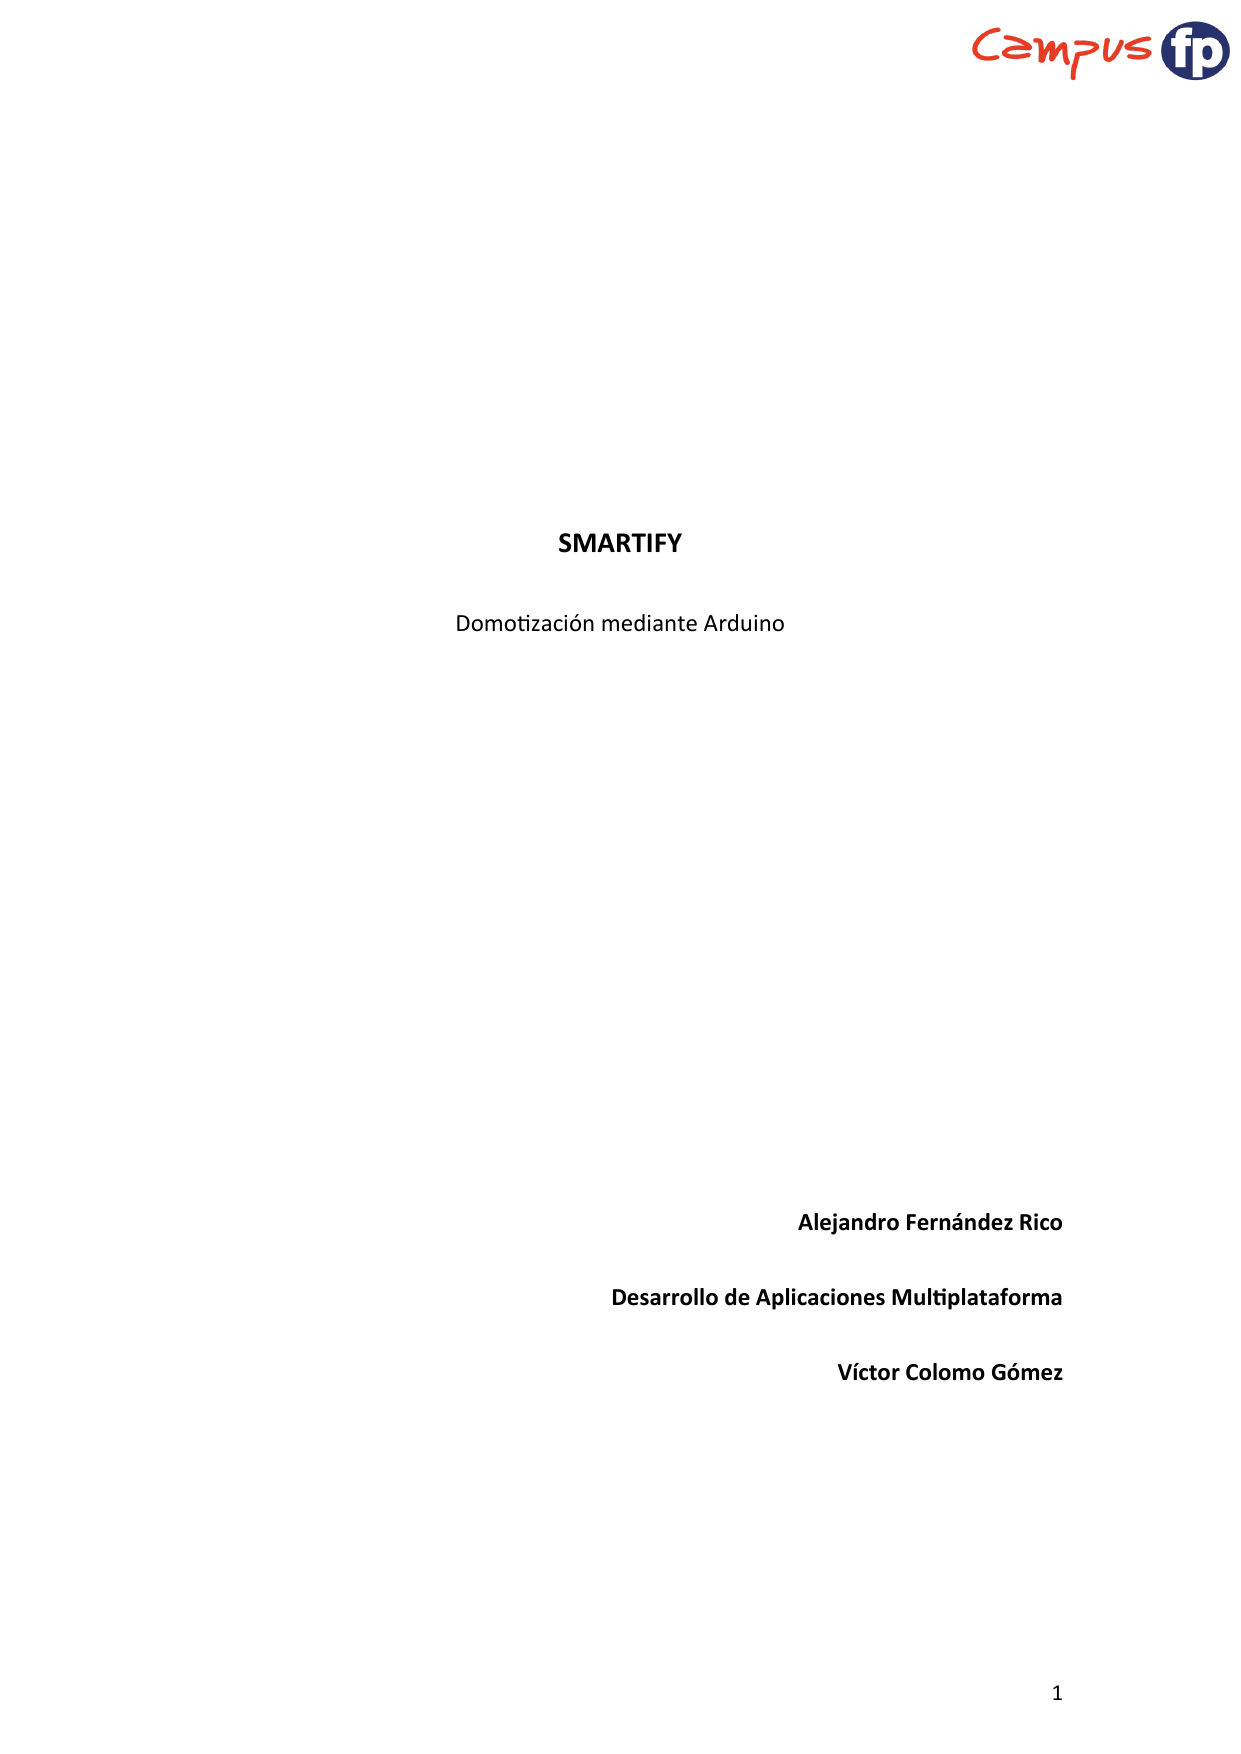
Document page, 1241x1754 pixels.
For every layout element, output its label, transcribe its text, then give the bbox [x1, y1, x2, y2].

picture [962, 0, 1241, 101]
text Domotización mediante Arduino [177, 607, 1063, 637]
text Víctor Colomo Gómez [177, 1356, 1063, 1386]
text Alejandro Fernández Rico [177, 1206, 1063, 1237]
text SMARTIFY [177, 524, 1063, 560]
text Desarrollo de Aplicaciones Multiplataforma [177, 1281, 1063, 1312]
